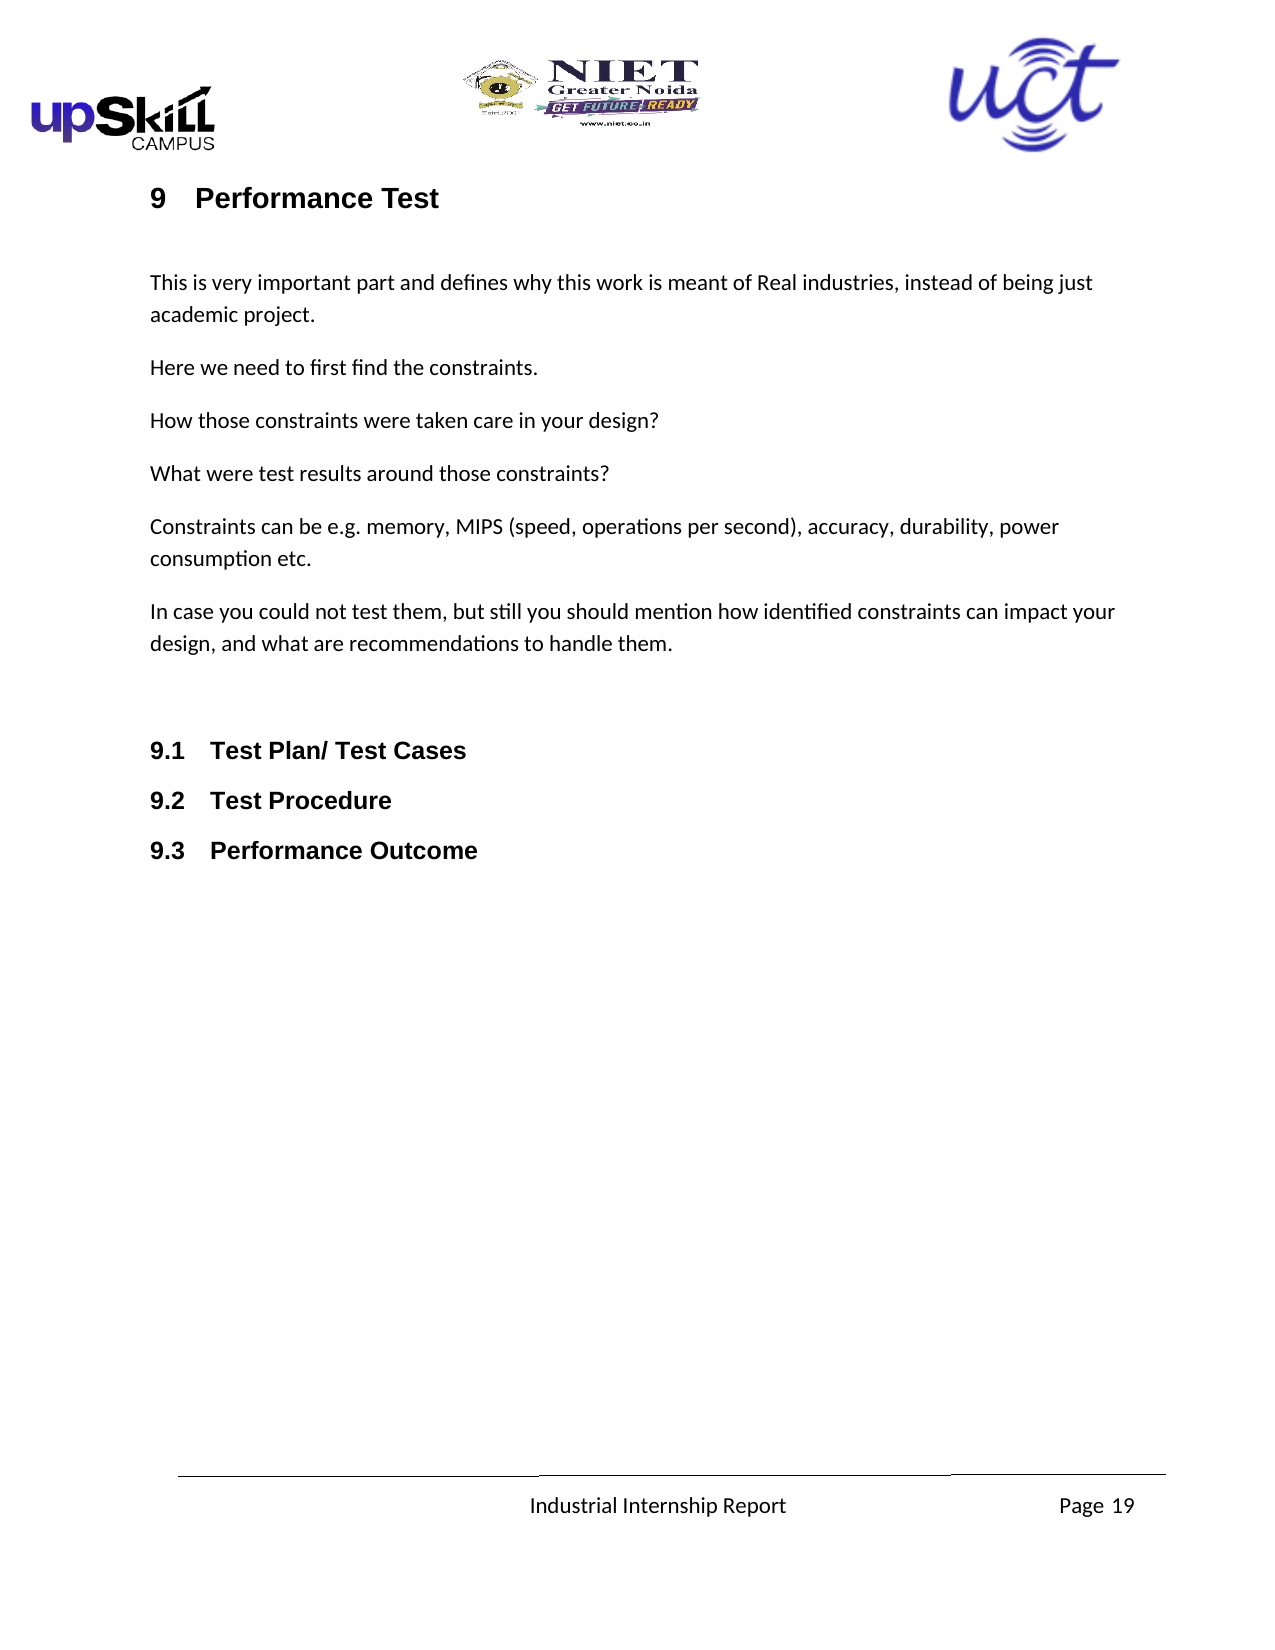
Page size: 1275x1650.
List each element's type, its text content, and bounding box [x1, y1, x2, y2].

subtitle Test Procedure [150, 790, 1134, 815]
text What were test results around those constraints? [150, 459, 1134, 487]
text In case you could not test them, but still you should mention how identified constraints can impact your design, and what are recommendations to handle them. [150, 597, 1134, 658]
subtitle Performance Outcome [150, 840, 1134, 865]
text How those constraints were taken care in your design? [150, 406, 1134, 434]
subtitle Performance Test [150, 181, 1134, 215]
text Here we need to first find the constraints. [150, 353, 1134, 381]
picture [0, 73, 246, 154]
picture [946, 28, 1125, 154]
text This is very important part and defines why this work is meant of Real industries, instead of being just academic project. [150, 268, 1134, 328]
picture [462, 34, 702, 154]
subtitle Test Plan/ Test Cases [150, 740, 1134, 765]
text Constraints can be e.g. memory, MIPS (speed, operations per second), accuracy, durability, power consumption etc. [150, 512, 1134, 572]
